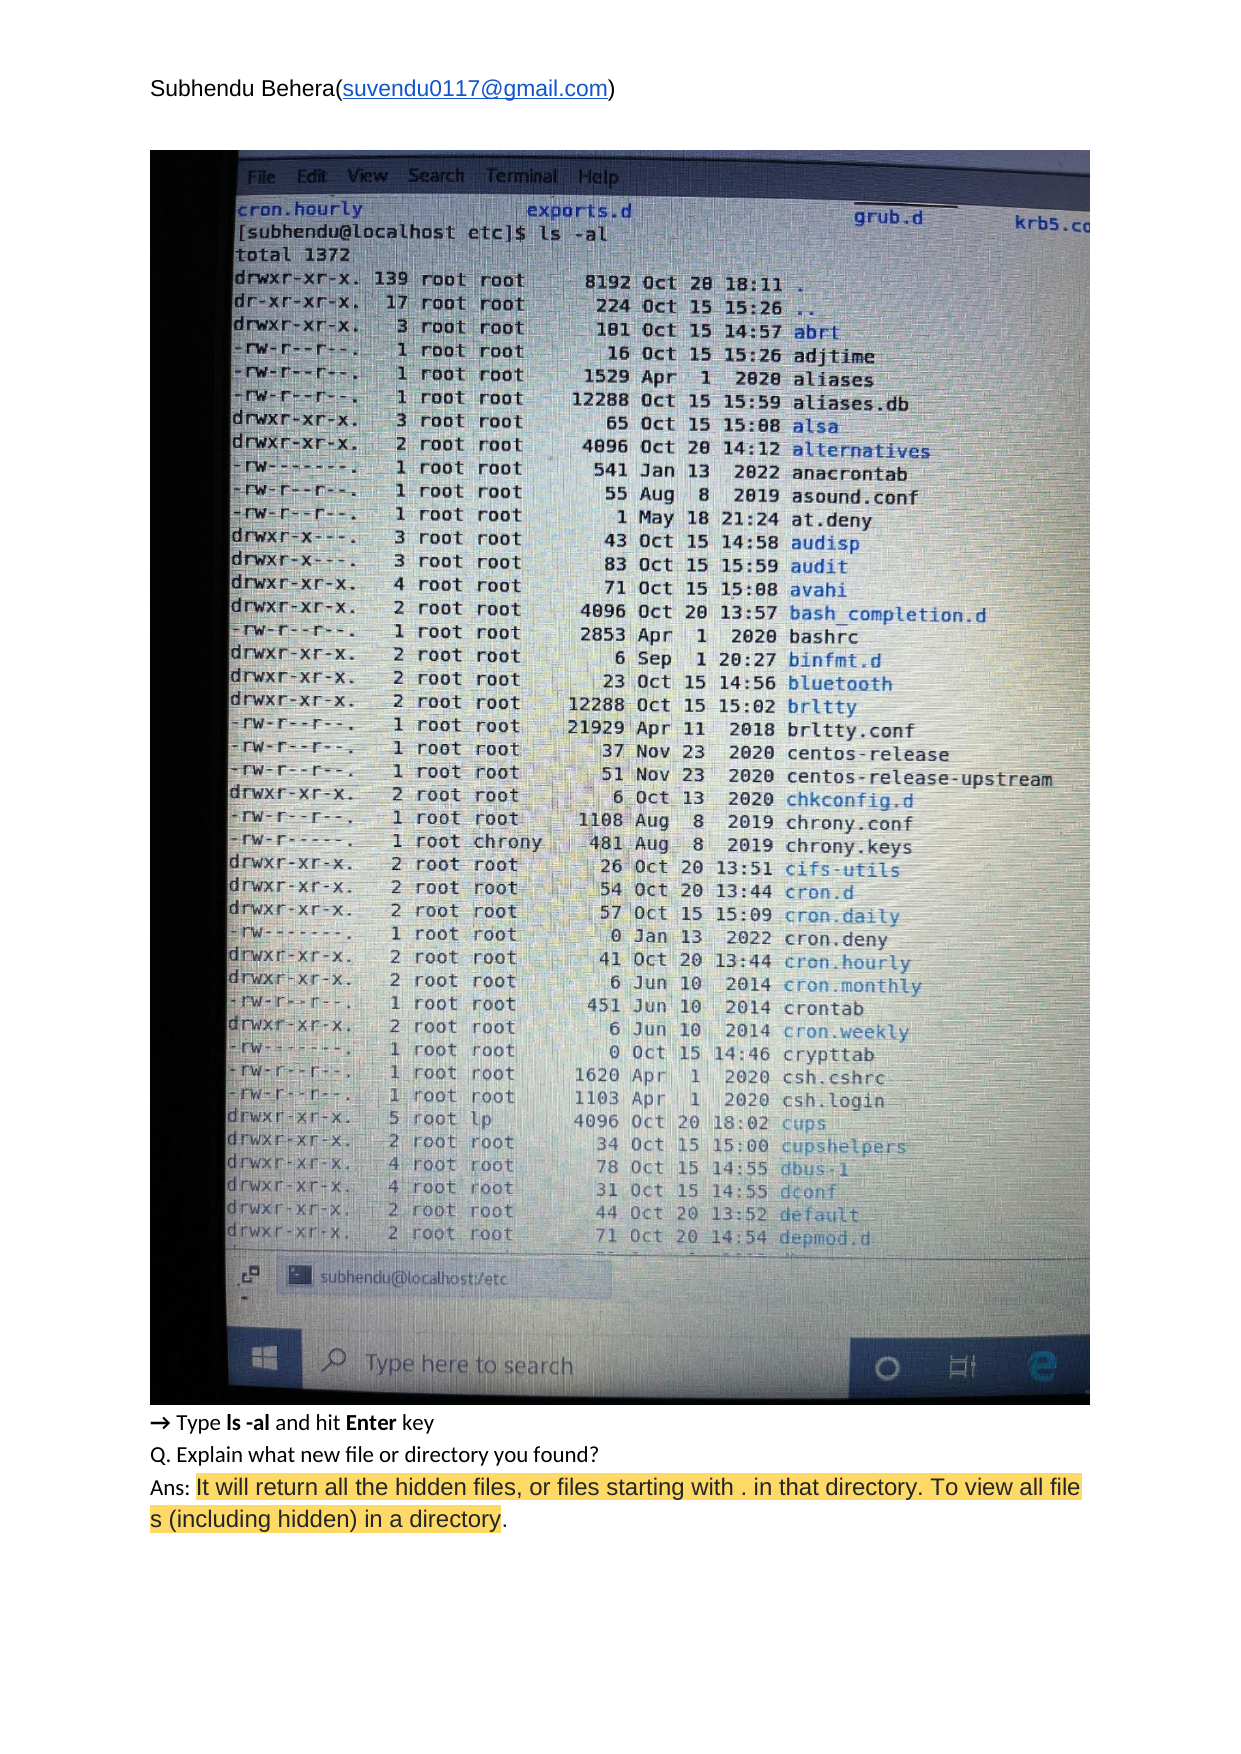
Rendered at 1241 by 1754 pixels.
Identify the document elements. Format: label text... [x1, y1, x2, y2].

picture [150, 150, 1090, 1405]
text Ans: A large number of files & system databases displayed on the screen when we change the directory to “etc” & do “ls”. → Type ls -al and hit Enter key Q. Explain what new file or directory you found? Ans: It will return all the hidden files, or files starting with . in that directory. To view all files (including hidden) in a directory. [150, 1405, 1090, 1533]
